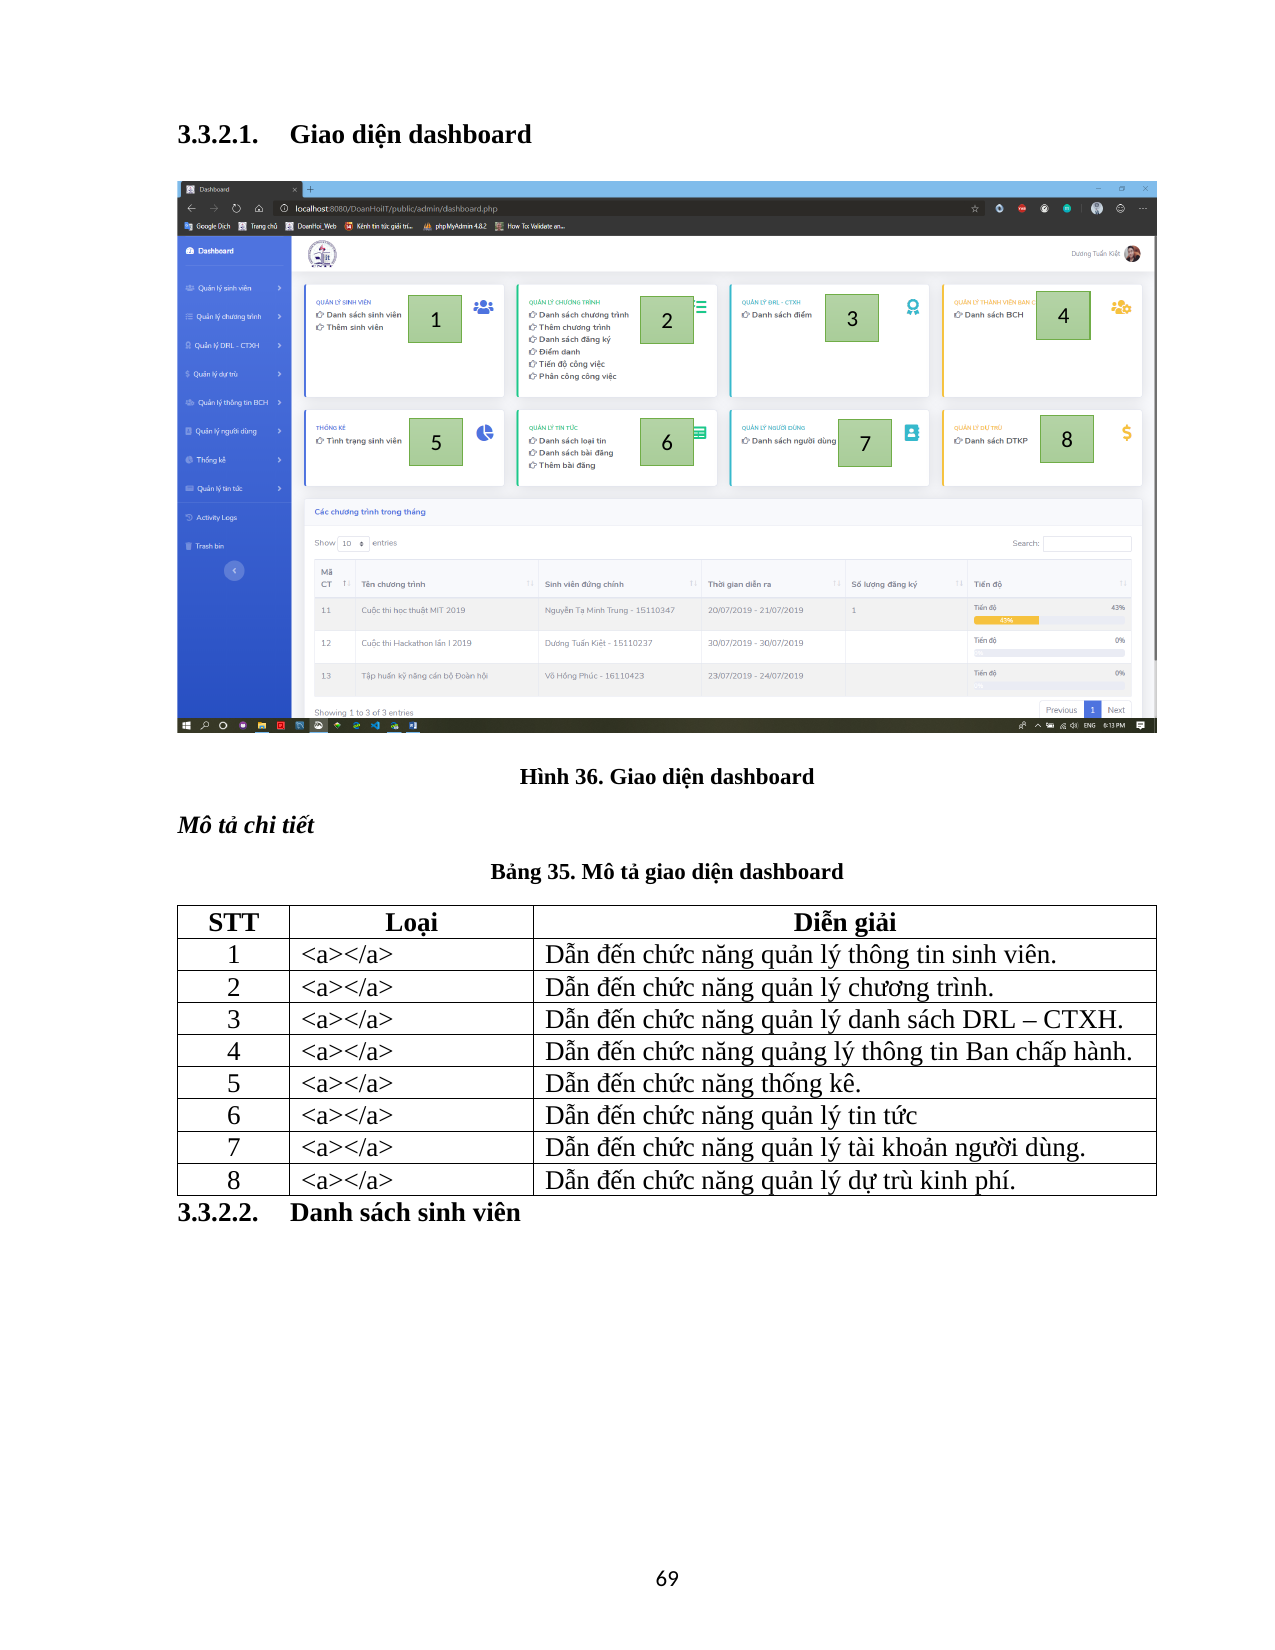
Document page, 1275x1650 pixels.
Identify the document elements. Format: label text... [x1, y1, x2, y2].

table_header Loại [290, 906, 533, 937]
text Bảng 35. Mô tả giao diện dashboard [177, 858, 1157, 884]
table_cell Dẫn đến chức năng quảng lý thông tin Ban chấp hành. [534, 1035, 1156, 1066]
table_cell 8 [178, 1164, 289, 1195]
table_header STT [178, 906, 289, 937]
table_cell Dẫn đến chức năng quản lý chương trình. [534, 971, 1156, 1002]
table_cell 3 [178, 1003, 289, 1034]
table_cell <a></a> [290, 971, 533, 1002]
table_cell Dẫn đến chức năng thống kê. [534, 1067, 1156, 1098]
text Mô tả chi tiết [177, 810, 1157, 839]
table_cell <a></a> [290, 1099, 533, 1131]
table_cell 2 [178, 971, 289, 1002]
table_cell <a></a> [290, 1035, 533, 1066]
table_cell Dẫn đến chức năng quản lý dự trù kinh phí. [534, 1164, 1156, 1195]
table_header Diễn giải [534, 906, 1156, 937]
table_cell 7 [178, 1132, 289, 1163]
table_cell 6 [178, 1099, 289, 1131]
table_cell <a></a> [290, 1164, 533, 1195]
list Giao diện dashboard [177, 118, 1157, 149]
list Danh sách sinh viên [177, 1196, 1157, 1227]
table_cell 4 [178, 1035, 289, 1066]
table_cell 1 [178, 939, 289, 969]
table_cell <a></a> [290, 939, 533, 969]
table_cell Dẫn đến chức năng quản lý tài khoản người dùng. [534, 1132, 1156, 1163]
table_cell Dẫn đến chức năng quản lý danh sách DRL – CTXH. [534, 1003, 1156, 1034]
table_cell <a></a> [290, 1003, 533, 1034]
text Hình 36. Giao diện dashboard [177, 763, 1157, 789]
table_cell <a></a> [290, 1132, 533, 1163]
table_cell Dẫn đến chức năng quản lý tin tức [534, 1099, 1156, 1131]
table_cell <a></a> [290, 1067, 533, 1098]
table_cell 5 [178, 1067, 289, 1098]
picture [177, 181, 1157, 733]
table_cell Dẫn đến chức năng quản lý thông tin sinh viên. [534, 939, 1156, 969]
